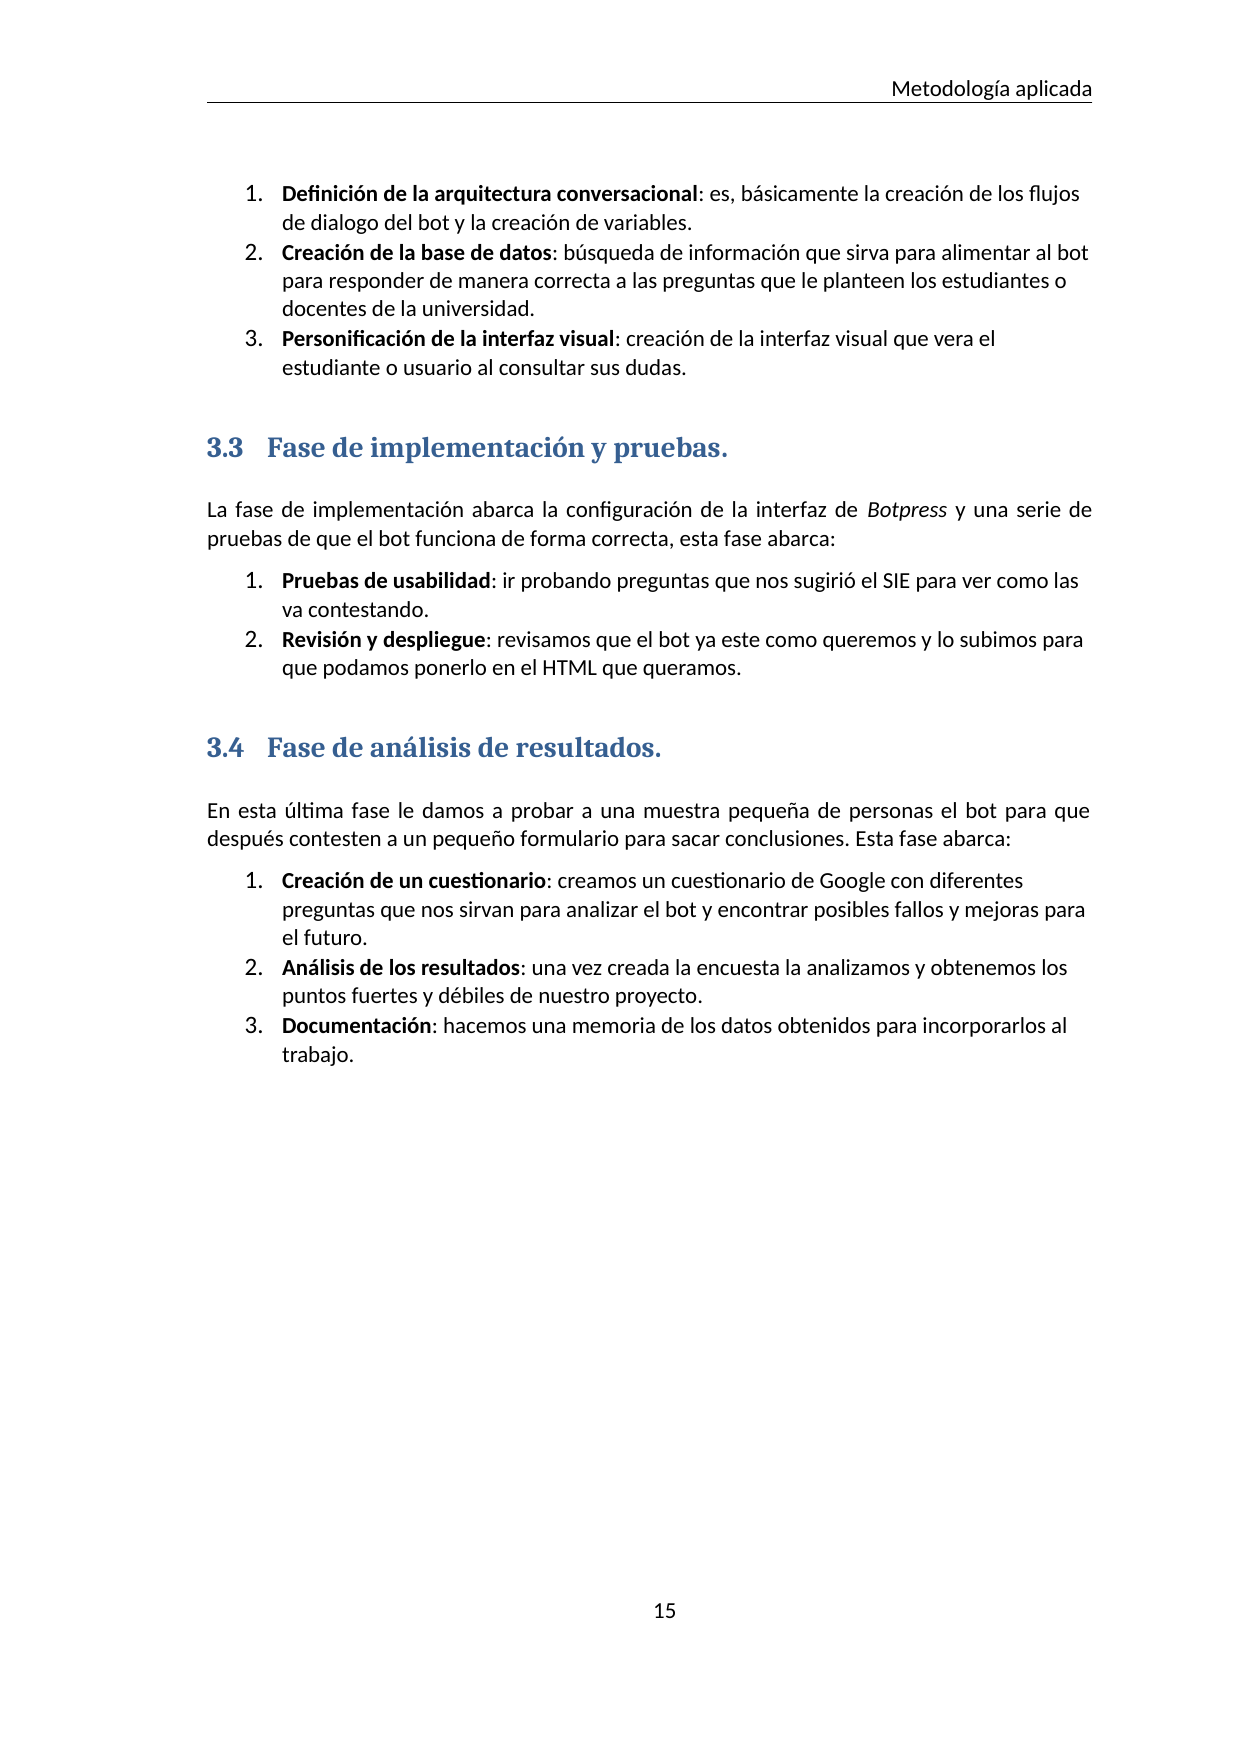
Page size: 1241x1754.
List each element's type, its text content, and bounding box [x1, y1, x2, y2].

list Documentación: hacemos una memoria de los datos obtenidos para incorporarlos al trabajo. [244, 1010, 1092, 1068]
list Análisis de los resultados: una vez creada la encuesta la analizamos y obtenemos los puntos fuertes y débiles de nuestro proyecto. [244, 951, 1092, 1010]
list Pruebas de usabilidad: ir probando preguntas que nos sugirió el SIE para ver como las va contestando. [244, 564, 1092, 623]
list Definición de la arquitectura conversacional: es, básicamente la creación de los flujos de dialogo del bot y la creación de variables. [244, 177, 1092, 236]
list Creación de un cuestionario: creamos un cuestionario de Google con diferentes preguntas que nos sirvan para analizar el bot y encontrar posibles fallos y mejoras para el futuro. [244, 864, 1092, 951]
text En esta última fase le damos a probar a una muestra pequeña de personas el bot para que después contesten a un pequeño formulario para sacar conclusiones. Esta fase abarca: [207, 796, 1092, 852]
list Creación de la base de datos: búsqueda de información que sirva para alimentar al bot para responder de manera correcta a las preguntas que le planteen los estudiantes o docentes de la universidad. [244, 236, 1092, 322]
list Revisión y despliegue: revisamos que el bot ya este como queremos y lo subimos para que podamos ponerlo en el HTML que queramos. [244, 623, 1092, 681]
subtitle Fase de análisis de resultados. [207, 731, 1092, 765]
text La fase de implementación abarca la configuración de la interfaz de Botpress y una serie de pruebas de que el bot funciona de forma correcta, esta fase abarca: [207, 496, 1092, 552]
list Personificación de la interfaz visual: creación de la interfaz visual que vera el estudiante o usuario al consultar sus dudas. [244, 322, 1092, 381]
subtitle Fase de implementación y pruebas. [207, 431, 1092, 464]
